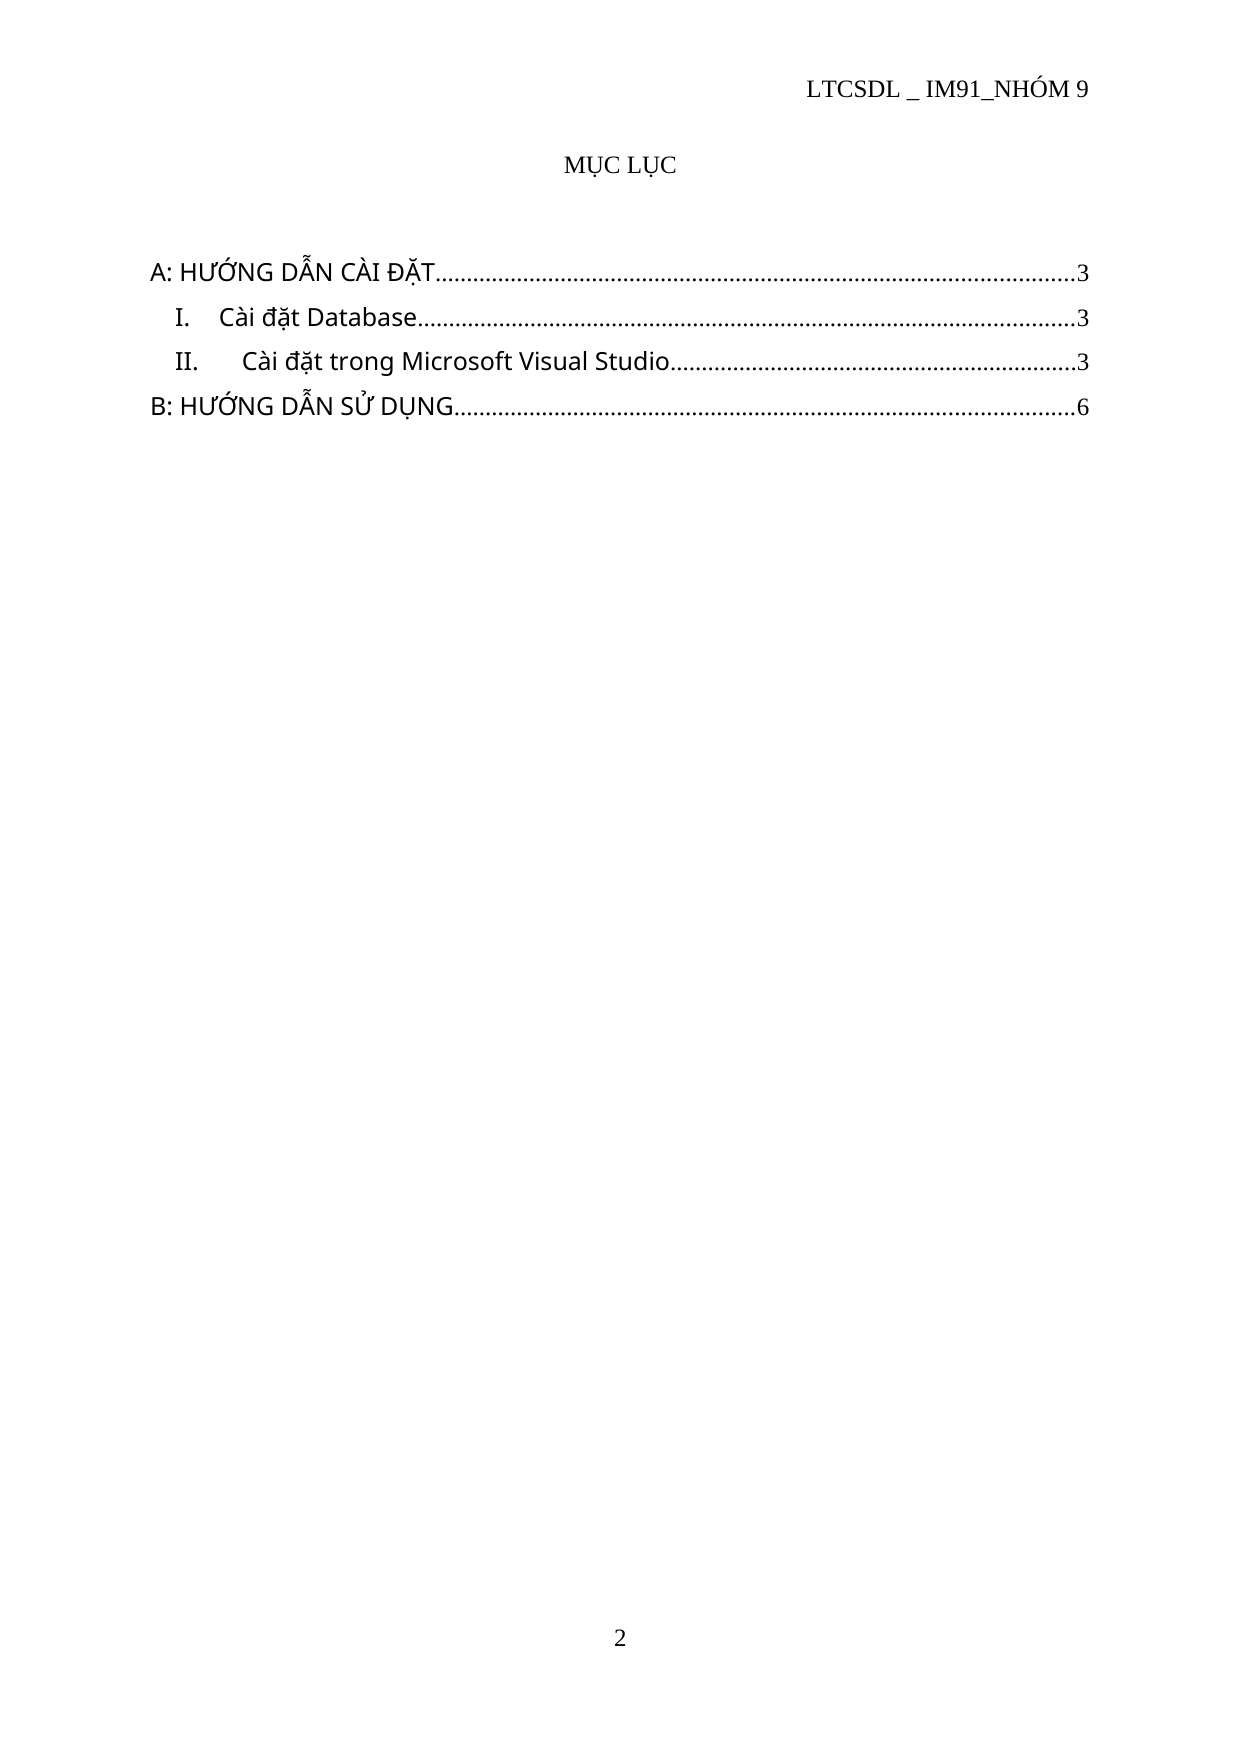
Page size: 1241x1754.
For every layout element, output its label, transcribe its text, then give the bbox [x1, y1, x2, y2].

text MỤC LỤC [150, 150, 1090, 179]
